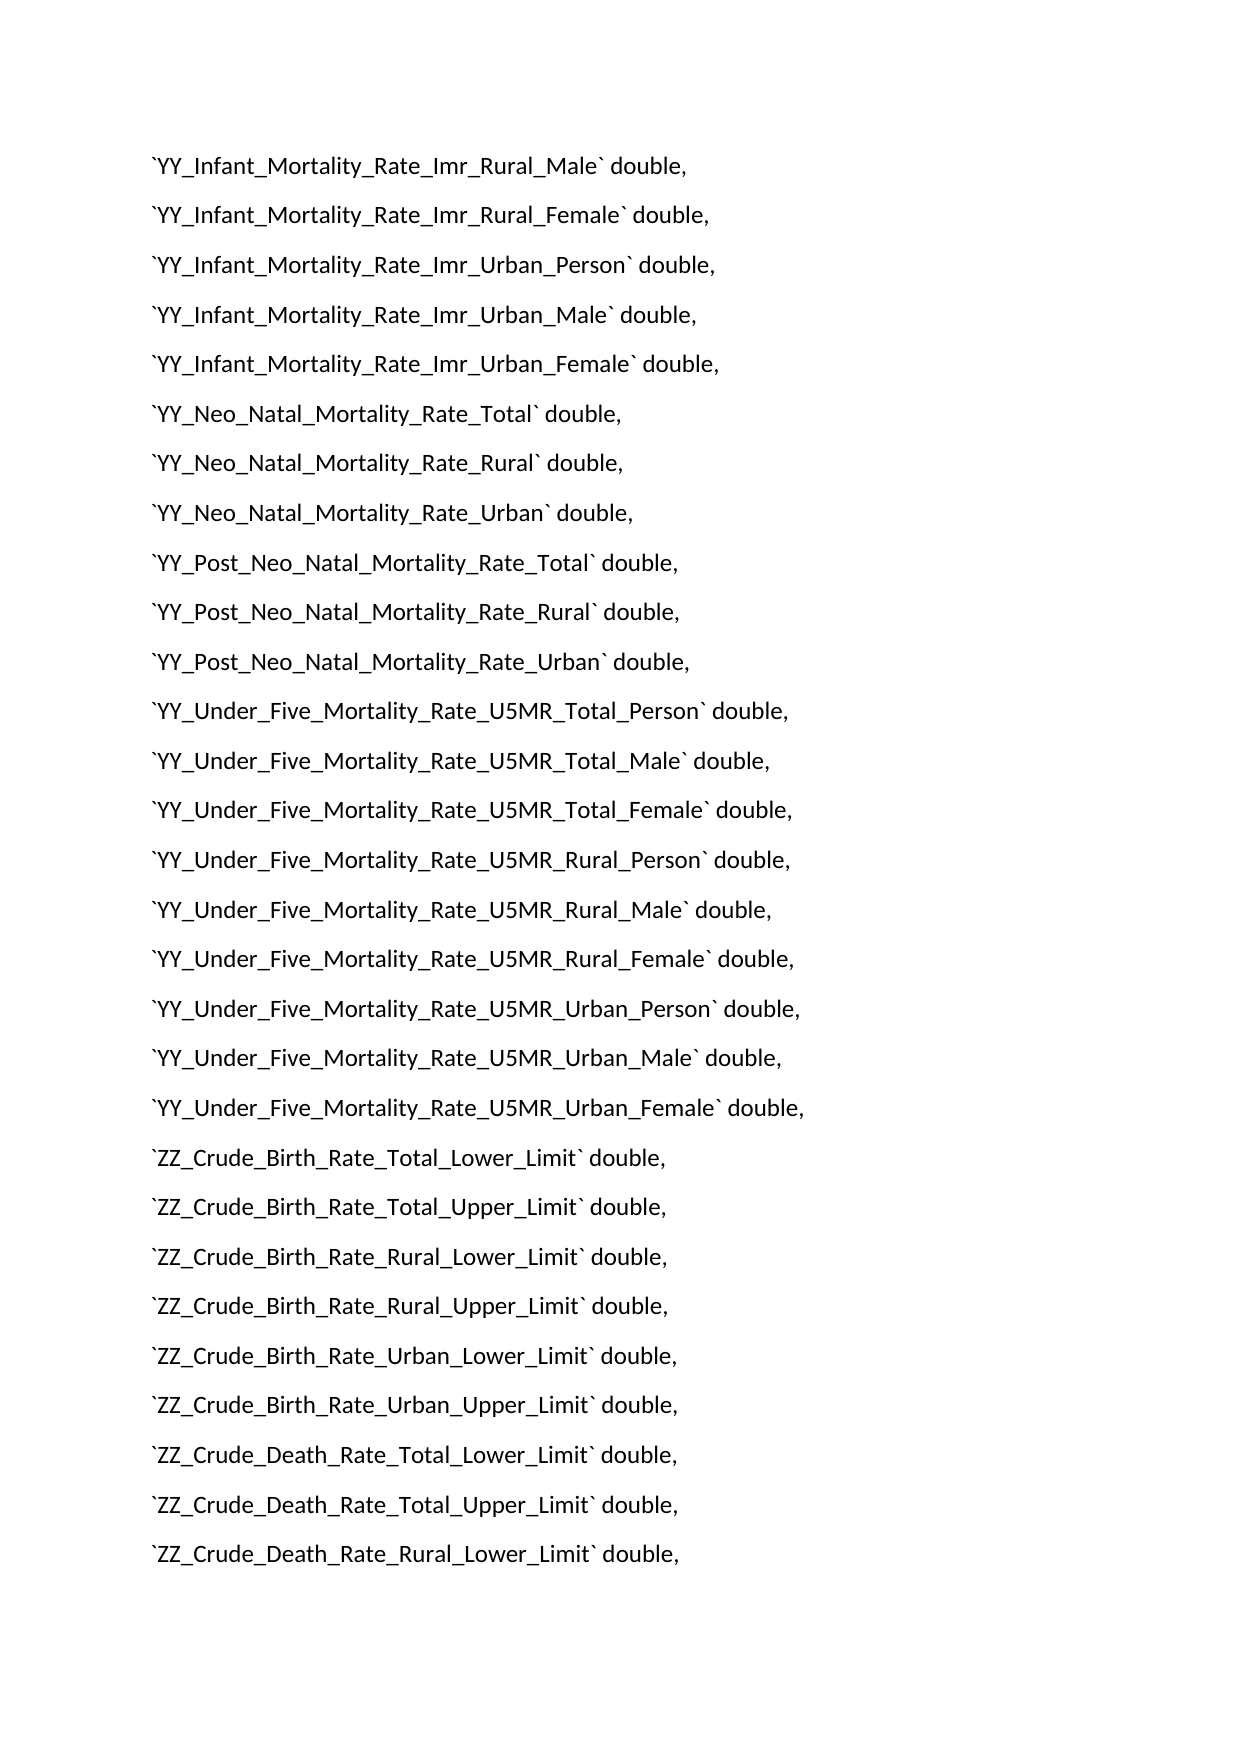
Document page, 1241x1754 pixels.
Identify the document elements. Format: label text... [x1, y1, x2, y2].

text `YY_Under_Five_Mortality_Rate_U5MR_Urban_Person` double, [150, 993, 1090, 1023]
text `YY_Post_Neo_Natal_Mortality_Rate_Urban` double, [150, 646, 1090, 676]
text `YY_Neo_Natal_Mortality_Rate_Rural` double, [150, 447, 1090, 478]
text `ZZ_Crude_Birth_Rate_Total_Upper_Limit` double, [150, 1191, 1090, 1222]
text `YY_Post_Neo_Natal_Mortality_Rate_Rural` double, [150, 596, 1090, 627]
text `ZZ_Crude_Death_Rate_Total_Lower_Limit` double, [150, 1439, 1090, 1470]
text `YY_Infant_Mortality_Rate_Imr_Urban_Female` double, [150, 348, 1090, 379]
text `ZZ_Crude_Birth_Rate_Rural_Upper_Limit` double, [150, 1290, 1090, 1321]
text `YY_Infant_Mortality_Rate_Imr_Rural_Male` double, [150, 150, 1090, 181]
text `YY_Under_Five_Mortality_Rate_U5MR_Total_Male` double, [150, 745, 1090, 776]
text `ZZ_Crude_Death_Rate_Total_Upper_Limit` double, [150, 1489, 1090, 1519]
text `YY_Under_Five_Mortality_Rate_U5MR_Rural_Person` double, [150, 844, 1090, 875]
text `YY_Neo_Natal_Mortality_Rate_Total` double, [150, 398, 1090, 428]
text `ZZ_Crude_Birth_Rate_Urban_Lower_Limit` double, [150, 1340, 1090, 1371]
text `YY_Under_Five_Mortality_Rate_U5MR_Total_Female` double, [150, 794, 1090, 825]
text `YY_Infant_Mortality_Rate_Imr_Rural_Female` double, [150, 199, 1090, 230]
text `ZZ_Crude_Death_Rate_Rural_Lower_Limit` double, [150, 1538, 1090, 1569]
text `YY_Under_Five_Mortality_Rate_U5MR_Urban_Male` double, [150, 1042, 1090, 1073]
text `ZZ_Crude_Birth_Rate_Urban_Upper_Limit` double, [150, 1389, 1090, 1420]
text `YY_Post_Neo_Natal_Mortality_Rate_Total` double, [150, 547, 1090, 577]
text `YY_Under_Five_Mortality_Rate_U5MR_Rural_Female` double, [150, 943, 1090, 974]
text `YY_Infant_Mortality_Rate_Imr_Urban_Male` double, [150, 299, 1090, 329]
text `YY_Infant_Mortality_Rate_Imr_Urban_Person` double, [150, 249, 1090, 280]
text `ZZ_Crude_Birth_Rate_Rural_Lower_Limit` double, [150, 1241, 1090, 1271]
text `ZZ_Crude_Birth_Rate_Total_Lower_Limit` double, [150, 1142, 1090, 1172]
text `YY_Neo_Natal_Mortality_Rate_Urban` double, [150, 497, 1090, 528]
text `YY_Under_Five_Mortality_Rate_U5MR_Rural_Male` double, [150, 894, 1090, 924]
text `YY_Under_Five_Mortality_Rate_U5MR_Total_Person` double, [150, 695, 1090, 726]
text `YY_Under_Five_Mortality_Rate_U5MR_Urban_Female` double, [150, 1092, 1090, 1123]
